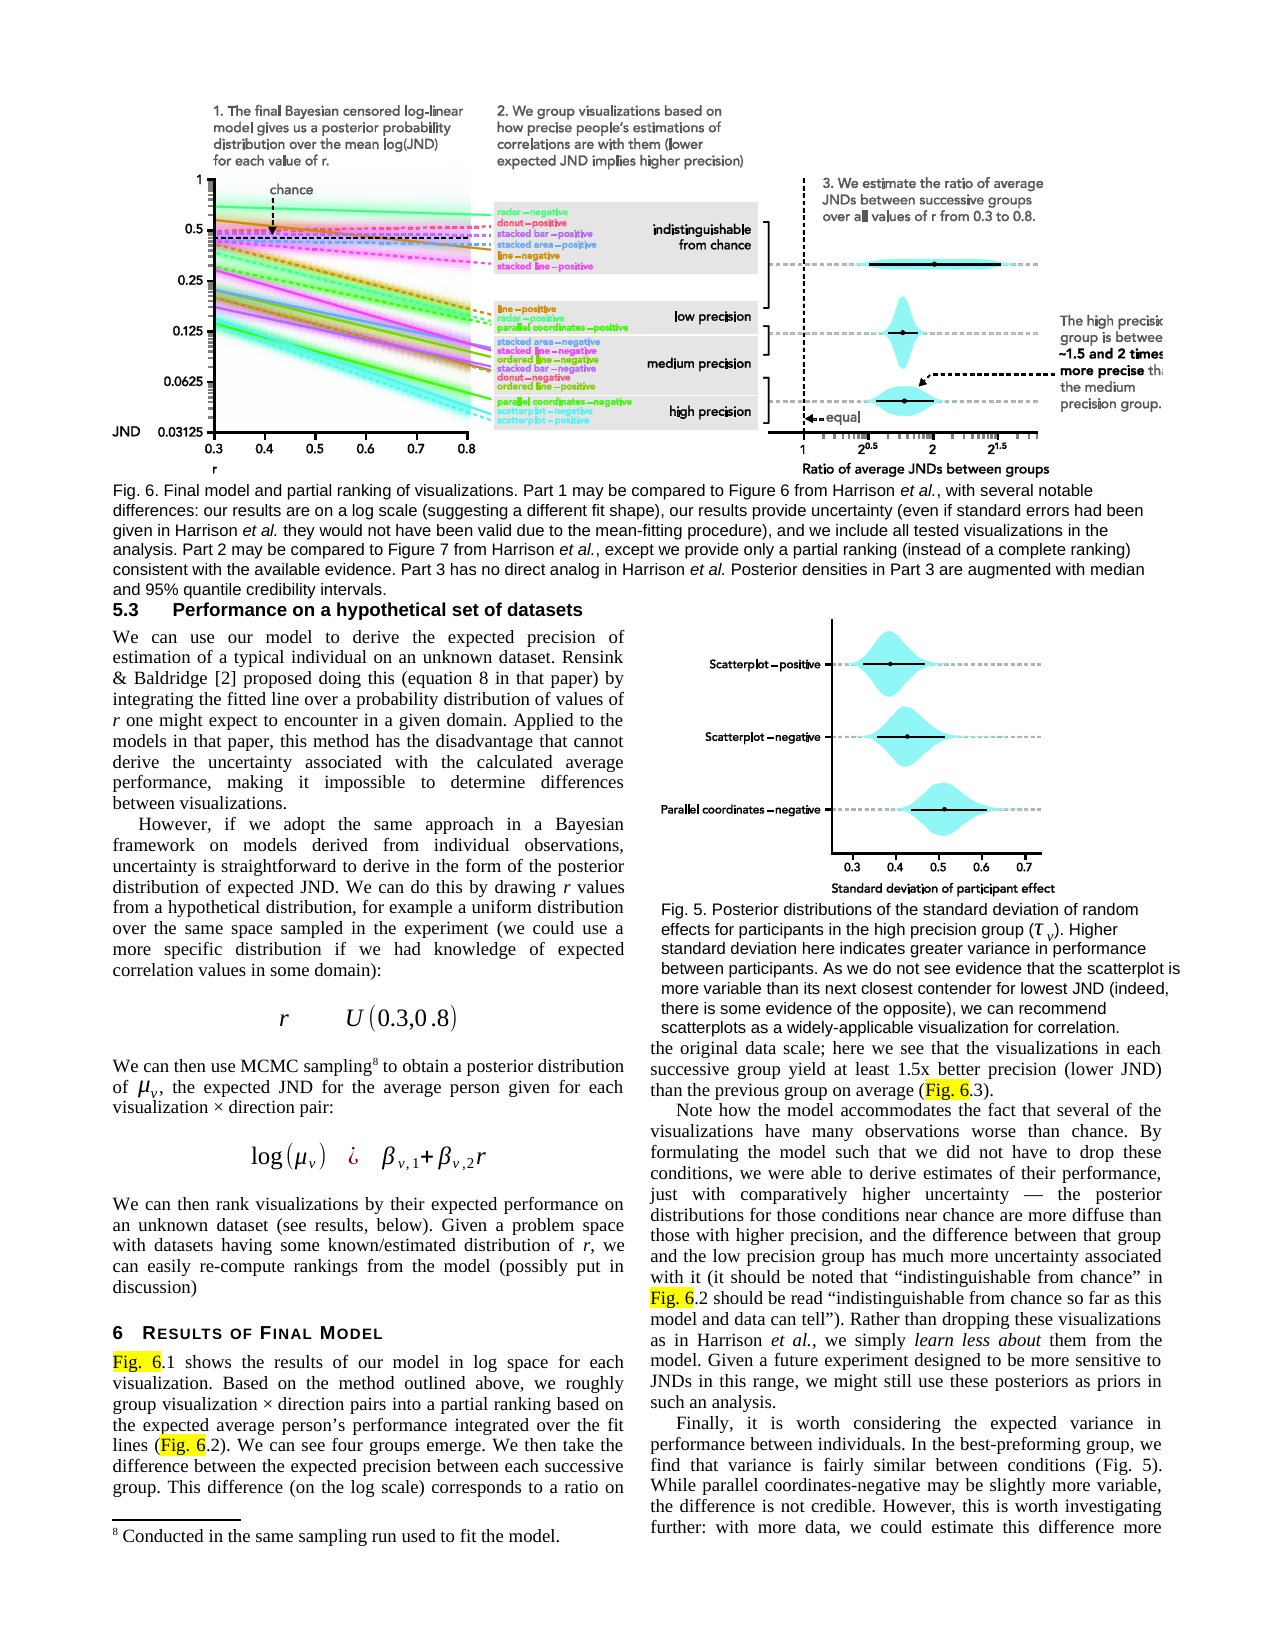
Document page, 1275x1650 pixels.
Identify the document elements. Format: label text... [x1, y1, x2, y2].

text Note how the model accommodates the fact that several of the visualizations have many observations worse than chance. By formulating the model such that we did not have to drop these conditions, we were able to derive estimates of their performance, just with comparatively higher uncertainty — the posterior distributions for those conditions near chance are more diffuse than those with higher precision, and the difference between that group and the low precision group has much more uncertainty associated with it (it should be noted that “indistinguishable from chance” in Fig. 6.2 should be read “indistinguishable from chance so far as this model and data can tell”). Rather than dropping these visualizations as in Harrison et al., we simply learn less about them from the model. Given a future experiment designed to be more sensitive to JNDs in this range, we might still use these posteriors as priors in such an analysis. [650, 1100, 1162, 1413]
text Fig. 6.1 shows the results of our model in log space for each visualization. Based on the method outlined above, we roughly group visualization × direction pairs into a partial ranking based on the expected average person’s performance integrated over the fit lines (Fig. 6.2). We can see four groups emerge. We then take the difference between the expected precision between each successive group. This difference (on the log scale) corresponds to a ratio on the original data scale; here we see that the visualizations in each successive group yield at least 1.5x better precision (lower JND) than the previous group on average (Fig. 6.3). [650, 600, 1162, 1100]
subtitle Performance on a hypothetical set of datasets [112, 600, 625, 620]
text Fig. 6.1 shows the results of our model in log space for each visualization. Based on the method outlined above, we roughly group visualization × direction pairs into a partial ranking based on the expected average person’s performance integrated over the fit lines (Fig. 6.2). We can see four groups emerge. We then take the difference between the expected precision between each successive group. This difference (on the log scale) corresponds to a ratio on the original data scale; here we see that the visualizations in each successive group yield at least 1.5x better precision (lower JND) than the previous group on average (Fig. 6.3). [112, 1352, 625, 1498]
subtitle Results of Final Model [112, 1323, 625, 1343]
text We can use our model to derive the expected precision of estimation of a typical individual on an unknown dataset. Rensink & Baldridge [2] proposed doing this (equation 8 in that paper) by integrating the fitted line over a probability distribution of values of r one might expect to encounter in a given domain. Applied to the models in that paper, this method has the disadvantage that cannot derive the uncertainty associated with the calculated average performance, making it impossible to determine differences between visualizations. [112, 626, 625, 814]
text We can then rank visualizations by their expected performance on an unknown dataset (see results, below). Given a problem space with datasets having some known/estimated distribution of r, we can easily re-compute rankings from the model (possibly put in discussion) [112, 1193, 625, 1298]
text However, if we adopt the same approach in a Bayesian framework on models derived from individual observations, uncertainty is straightforward to derive in the form of the posterior distribution of expected JND. We can do this by drawing r values from a hypothetical distribution, for example a uniform distribution over the same space sampled in the experiment (we could use a more specific distribution if we had knowledge of expected correlation values in some domain): [112, 814, 625, 981]
text We can then use MCMC sampling to obtain a posterior distribution of , the expected JND for the average person given for each visualization × direction pair: [112, 1056, 625, 1118]
